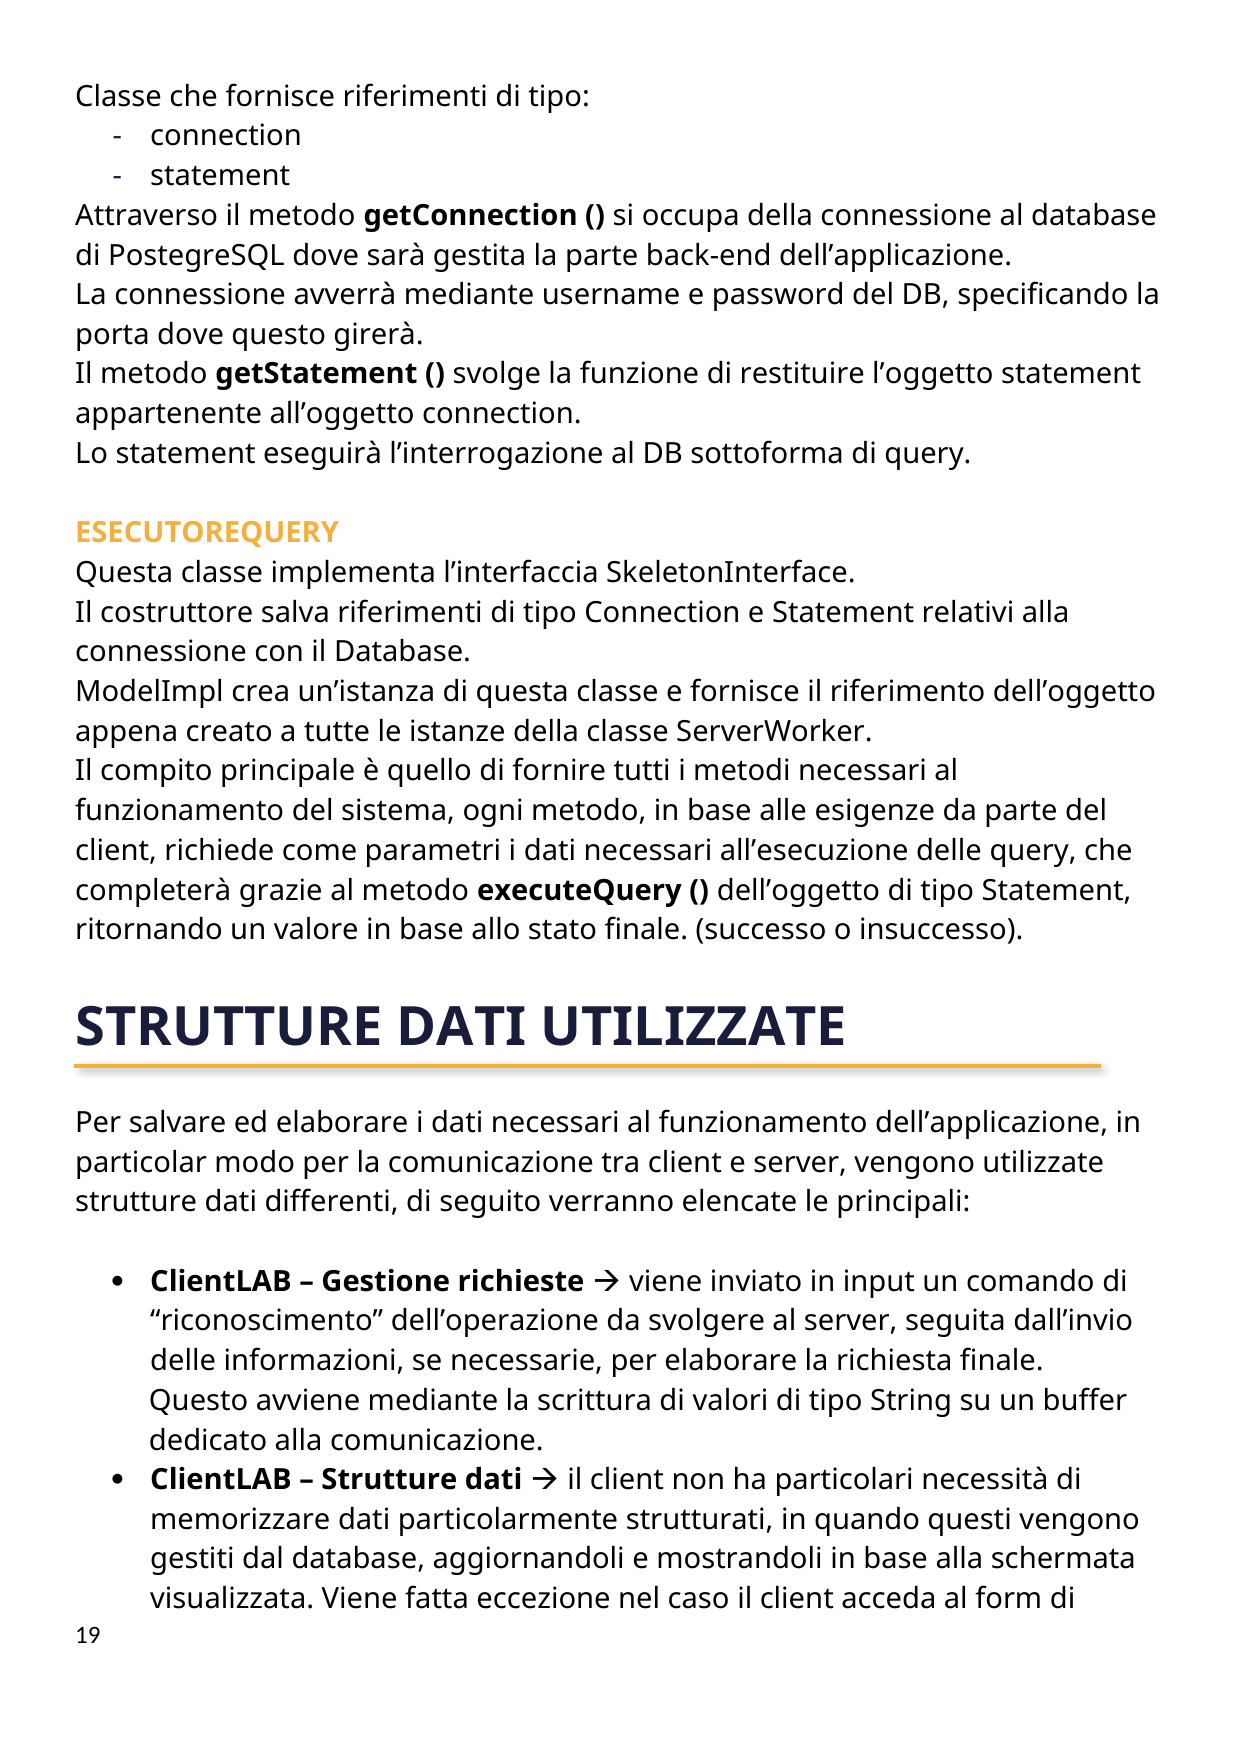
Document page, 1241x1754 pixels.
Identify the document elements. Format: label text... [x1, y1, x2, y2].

text ModelImpl crea un’istanza di questa classe e fornisce il riferimento dell’oggetto appena creato a tutte le istanze della classe ServerWorker. [75, 670, 1165, 750]
text Lo statement eseguirà l’interrogazione al DB sottoforma di query. [75, 432, 1165, 472]
list ClientLAB – Gestione richieste viene inviato in input un comando di “riconoscimento” dell’operazione da svolgere al server, seguita dall’invio delle informazioni, se necessarie, per elaborare la richiesta finale. [112, 1260, 1165, 1379]
text Per salvare ed elaborare i dati necessari al funzionamento dell’applicazione, in particolar modo per la comunicazione tra client e server, vengono utilizzate strutture dati differenti, di seguito verranno elencate le principali: [75, 1101, 1165, 1220]
text Classe che fornisce riferimenti di tipo: [75, 75, 1165, 115]
list connection [112, 115, 1165, 154]
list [112, 1458, 1165, 1617]
text La connessione avverrà mediante username e password del DB, specificando la porta dove questo girerà. [75, 273, 1165, 353]
text ESECUTOREQUERY [75, 512, 1165, 551]
text Il metodo getStatement () svolge la funzione di restituire l’oggetto statement appartenente all’oggetto connection. [75, 353, 1165, 432]
list statement [112, 154, 1165, 194]
text Questo avviene mediante la scrittura di valori di tipo String su un buffer dedicato alla comunicazione. [149, 1379, 1165, 1458]
text STRUTTURE DATI UTILIZZATE [75, 988, 1165, 1062]
text Questa classe implementa l’interfaccia SkeletonInterface. [75, 551, 1165, 591]
text Il compito principale è quello di fornire tutti i metodi necessari al funzionamento del sistema, ogni metodo, in base alle esigenze da parte del client, richiede come parametri i dati necessari all’esecuzione delle query, che completerà grazie al metodo executeQuery () dell’oggetto di tipo Statement, ritornando un valore in base allo stato finale. (successo o insuccesso). [75, 750, 1165, 948]
text Attraverso il metodo getConnection () si occupa della connessione al database di PostegreSQL dove sarà gestita la parte back-end dell’applicazione. [75, 194, 1165, 273]
text Il costruttore salva riferimenti di tipo Connection e Statement relativi alla connessione con il Database. [75, 591, 1165, 670]
